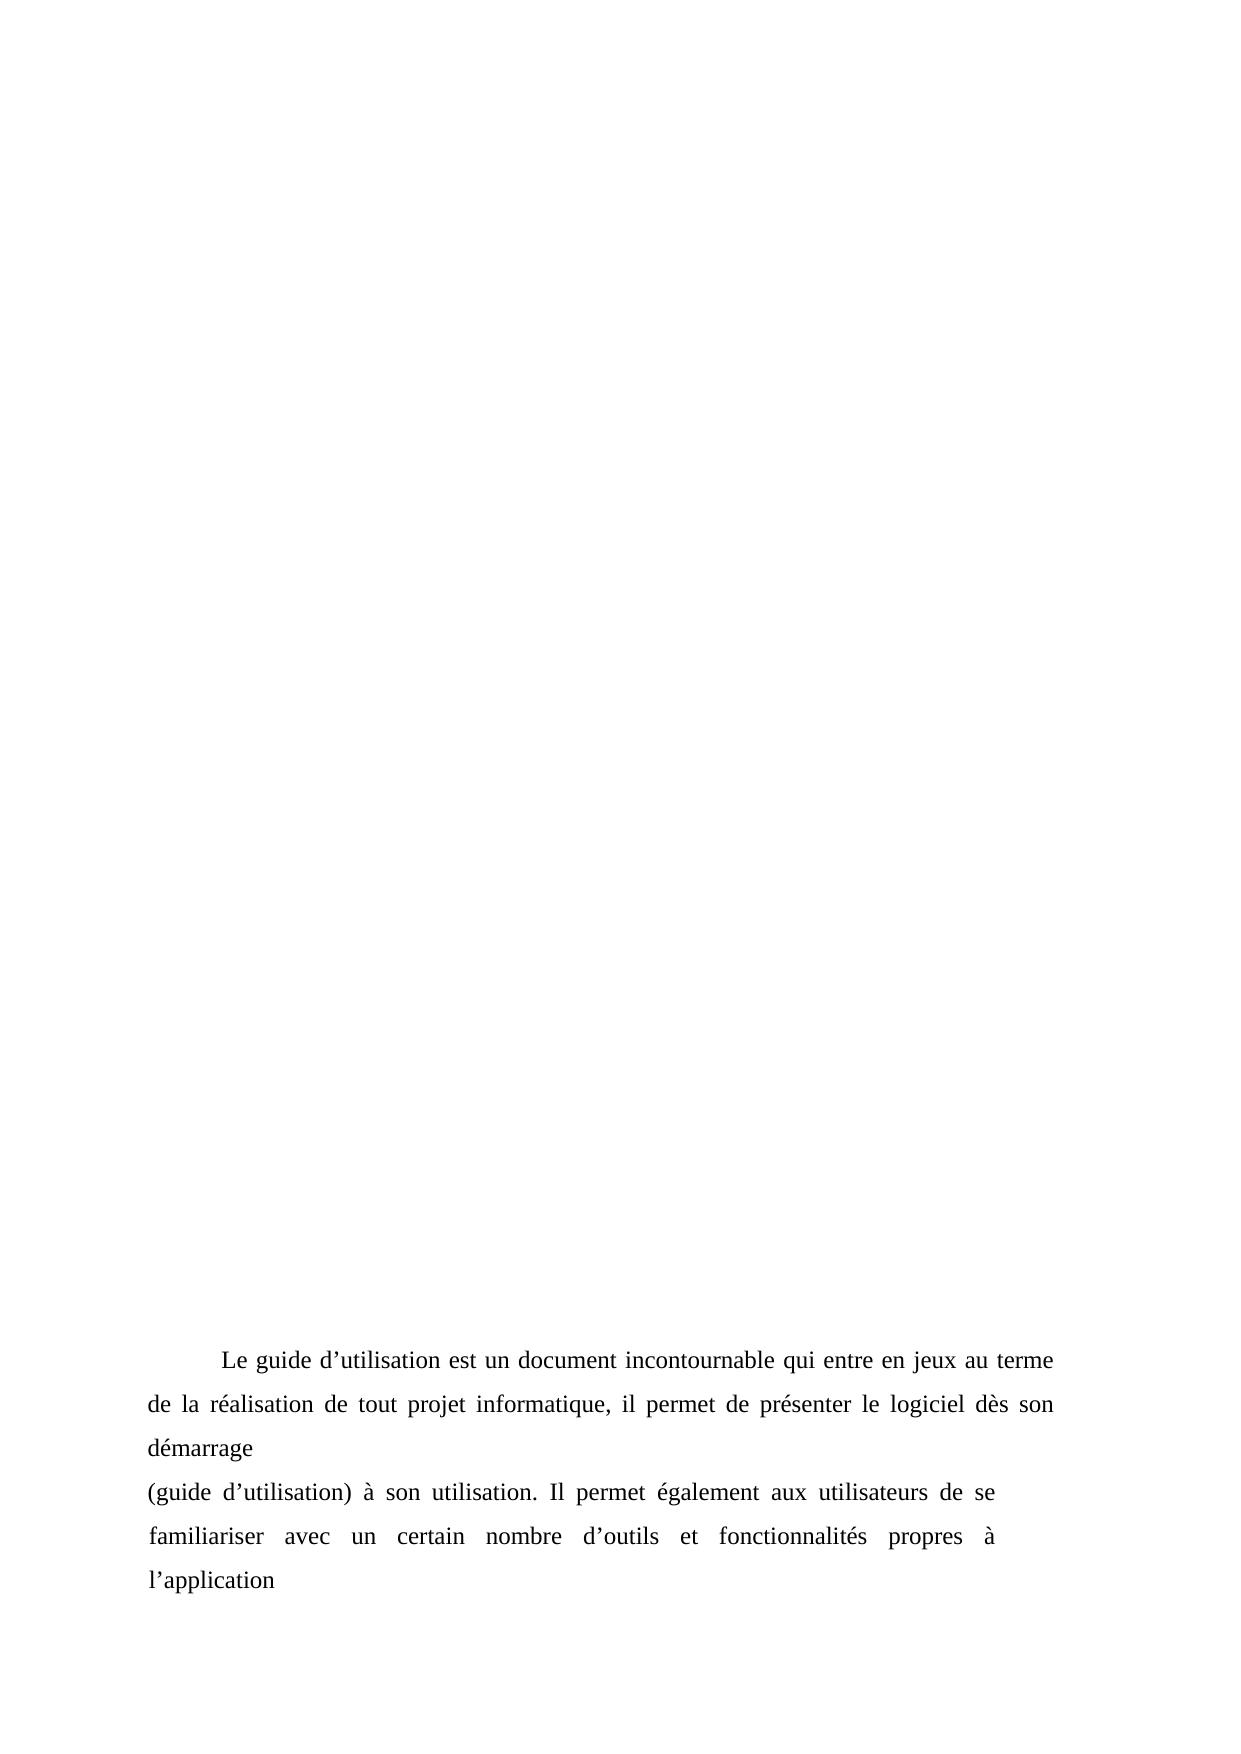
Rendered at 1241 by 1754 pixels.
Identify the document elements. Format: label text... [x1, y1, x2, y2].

text Le guide d’utilisation est un document incontournable qui entre en jeux au terme de la réalisation de tout projet informatique, il permet de présenter le logiciel dès son démarrage [147, 1346, 1055, 1462]
text (guide d’utilisation) à son utilisation. Il permet également aux utilisateurs de se familiariser avec un certain nombre d’outils et fonctionnalités propres à l’application [147, 1477, 996, 1594]
